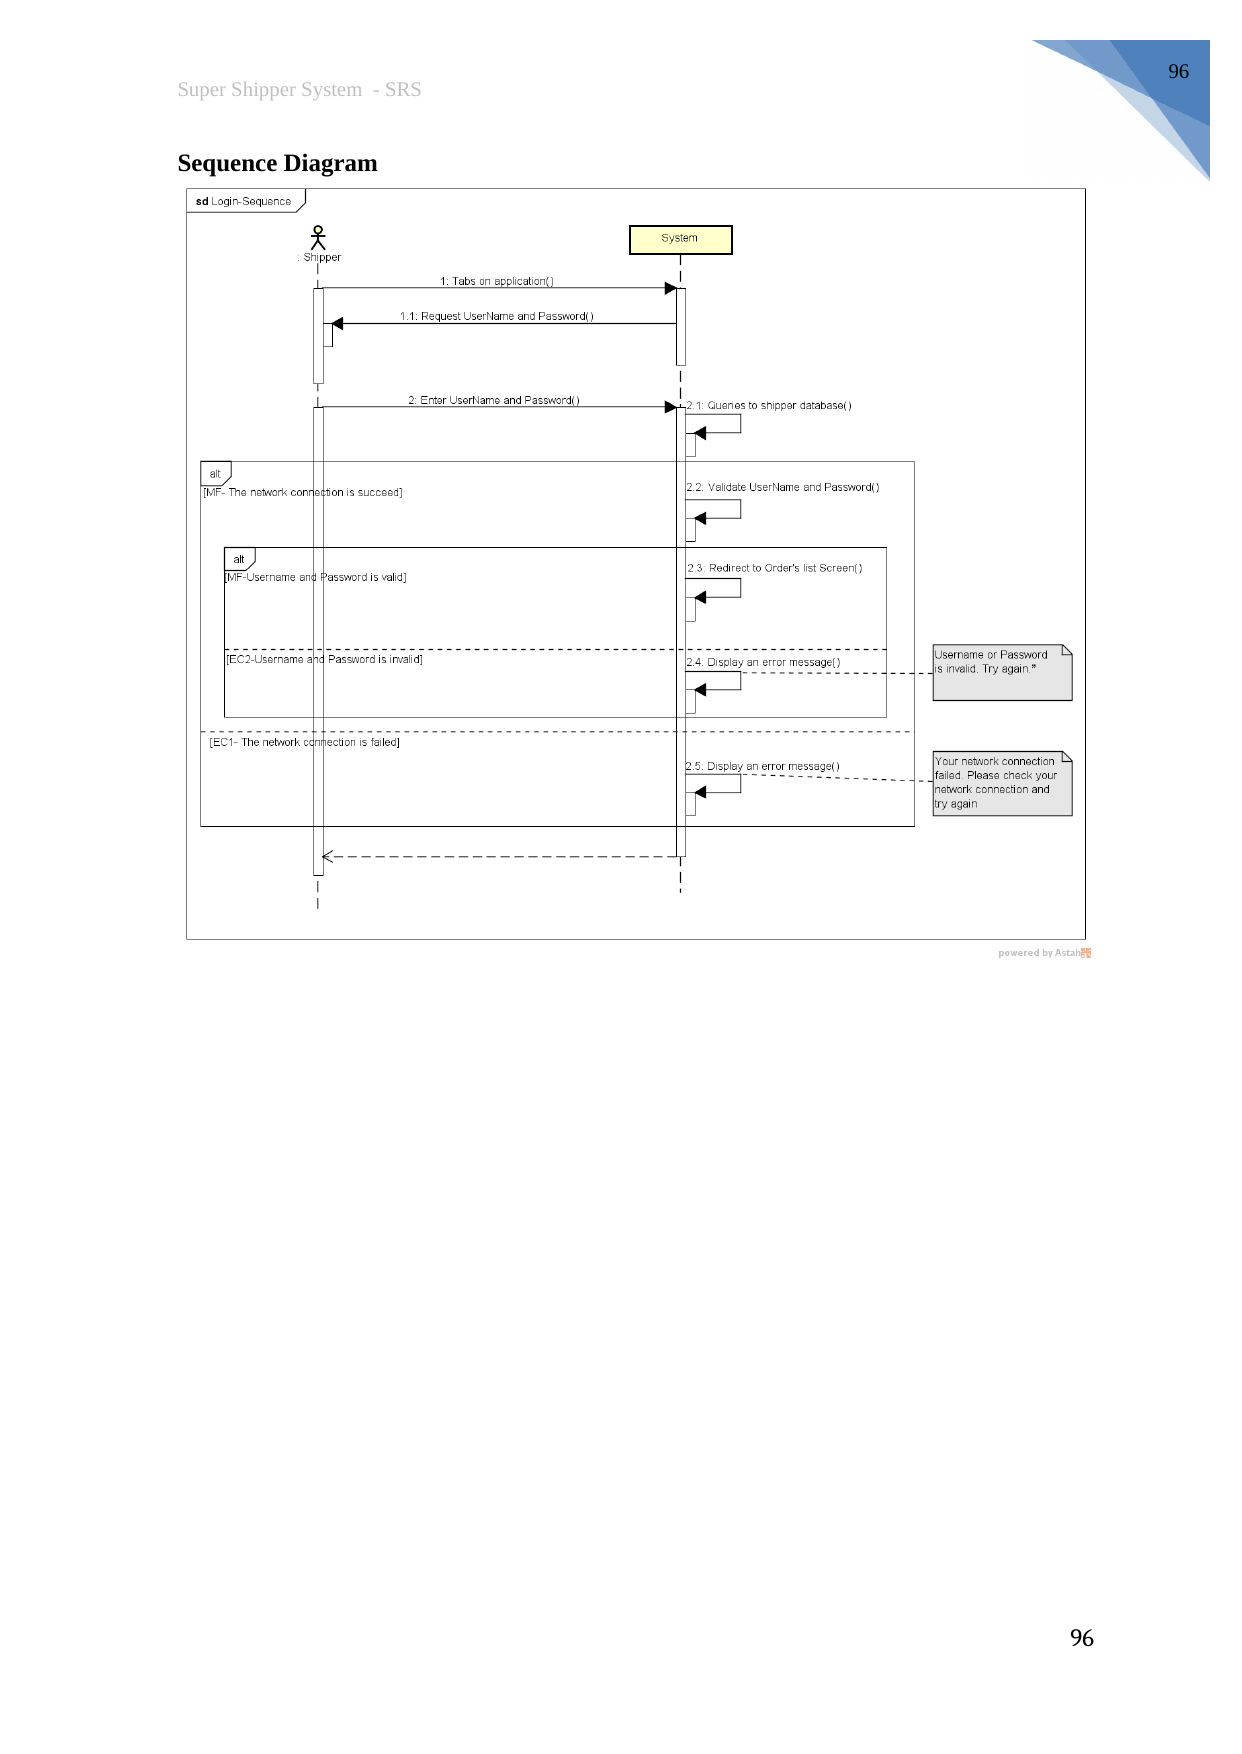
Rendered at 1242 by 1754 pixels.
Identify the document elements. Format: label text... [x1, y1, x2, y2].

text Sequence Diagram [177, 148, 1094, 180]
picture [177, 40, 1210, 961]
